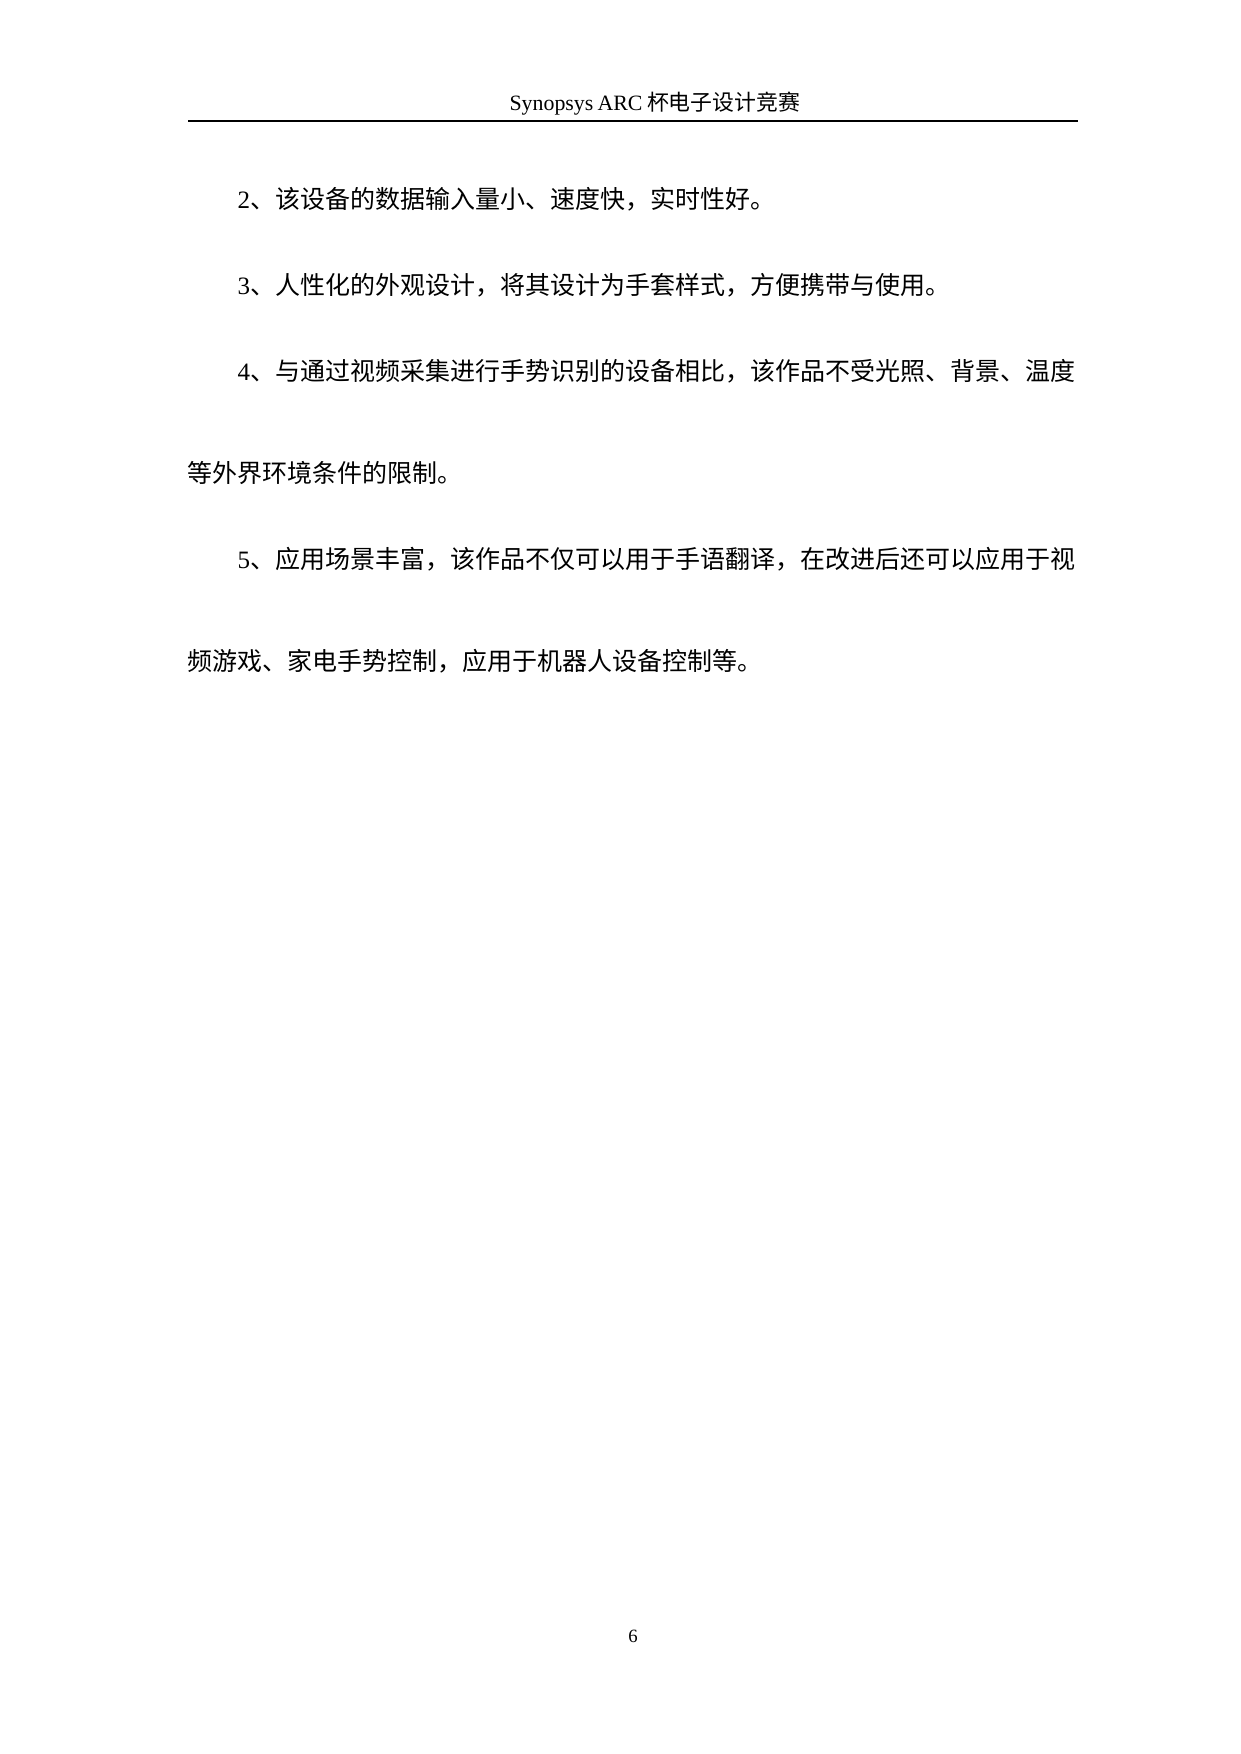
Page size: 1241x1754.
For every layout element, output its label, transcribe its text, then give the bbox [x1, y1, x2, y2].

text 2、该设备的数据输入量小、速度快，实时性好。 [187, 164, 1078, 232]
text 5、应用场景丰富，该作品不仅可以用于手语翻译，在改进后还可以应用于视频游戏、家电手势控制，应用于机器人设备控制等。 [187, 524, 1078, 694]
text 4、与通过视频采集进行手势识别的设备相比，该作品不受光照、背景、温度等外界环境条件的限制。 [187, 336, 1078, 506]
text 3、人性化的外观设计，将其设计为手套样式，方便携带与使用。 [187, 250, 1078, 318]
